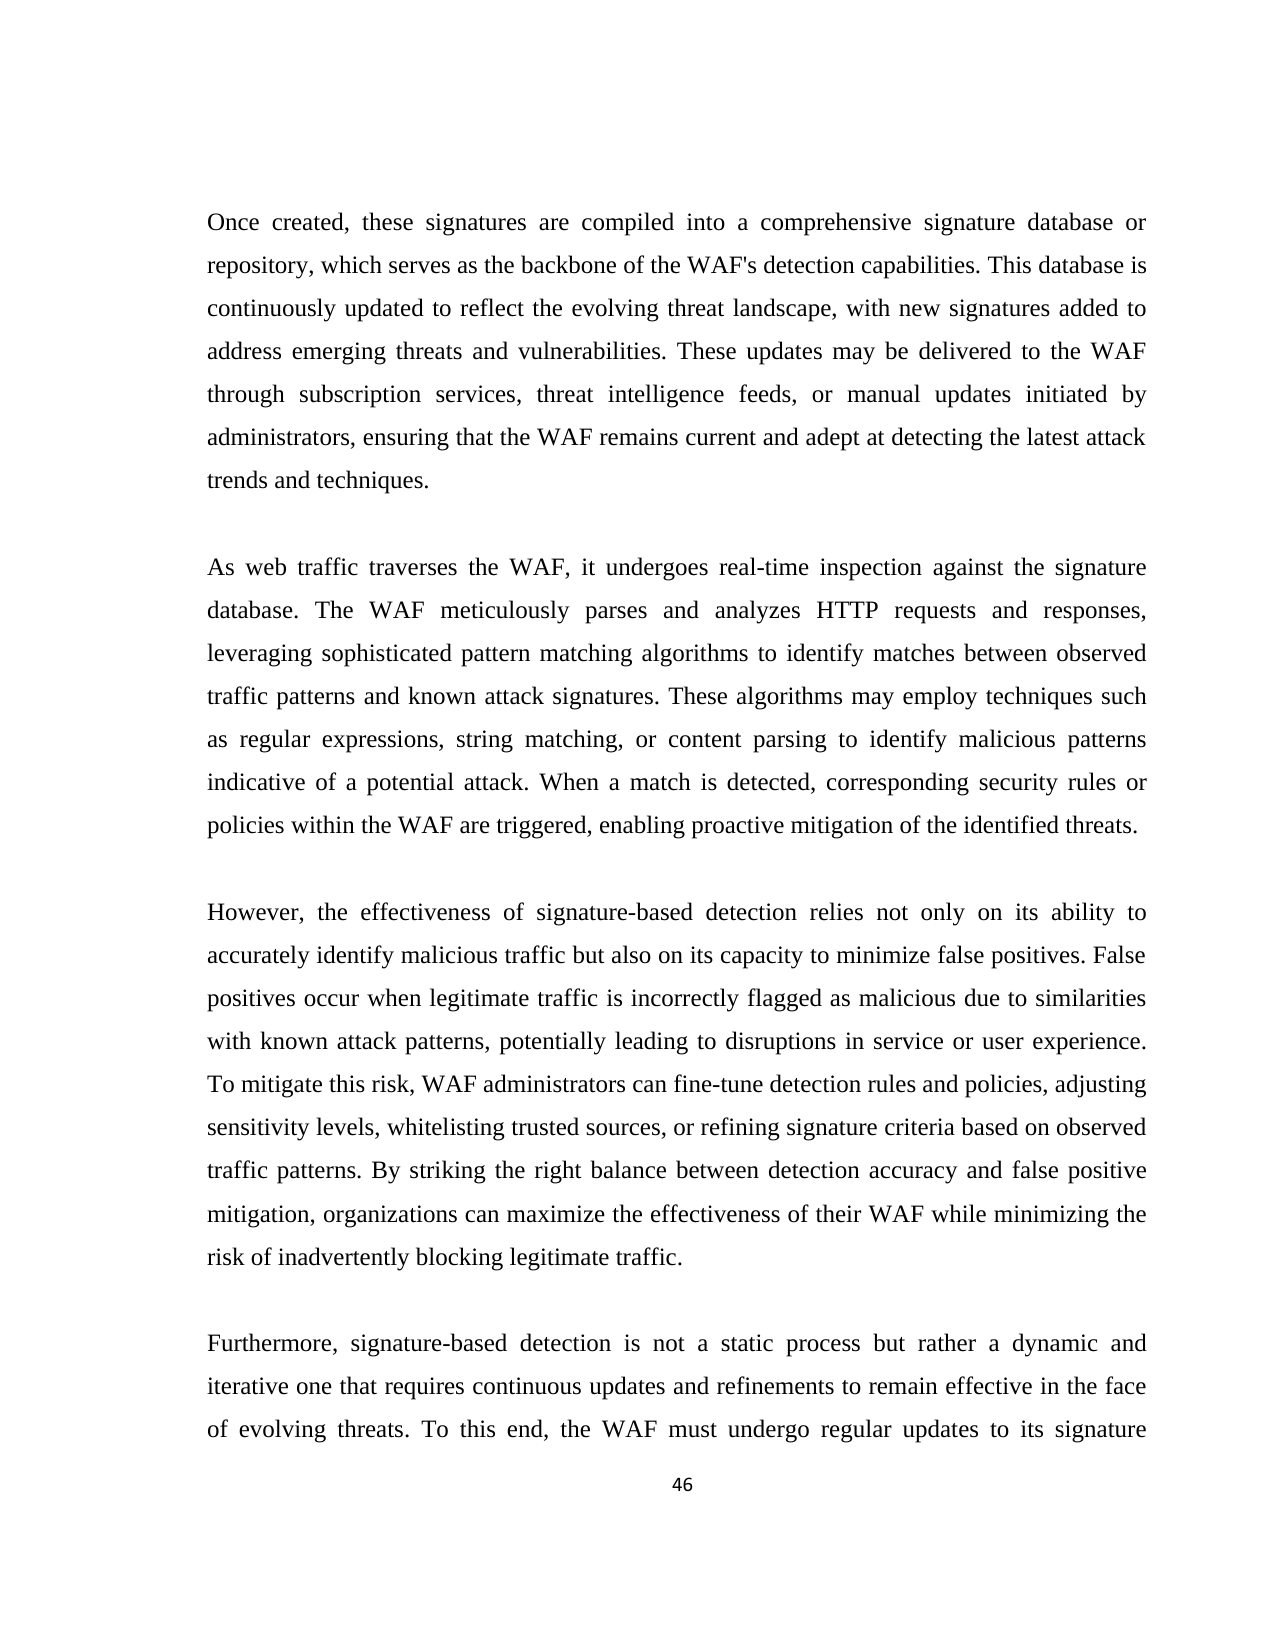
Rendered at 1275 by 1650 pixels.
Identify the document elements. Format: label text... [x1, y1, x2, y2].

text Once created, these signatures are compiled into a comprehensive signature database or repository, which serves as the backbone of the WAF's detection capabilities. This database is continuously updated to reflect the evolving threat landscape, with new signatures added to address emerging threats and vulnerabilities. These updates may be delivered to the WAF through subscription services, threat intelligence feeds, or manual updates initiated by administrators, ensuring that the WAF remains current and adept at detecting the latest attack trends and techniques. [207, 207, 1148, 494]
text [207, 1328, 1148, 1443]
text However, the effectiveness of signature-based detection relies not only on its ability to accurately identify malicious traffic but also on its capacity to minimize false positives. False positives occur when legitimate traffic is incorrectly flagged as malicious due to similarities with known attack patterns, potentially leading to disruptions in service or user experience. To mitigate this risk, WAF administrators can fine-tune detection rules and policies, adjusting sensitivity levels, whitelisting trusted sources, or refining signature criteria based on observed traffic patterns. By striking the right balance between detection accuracy and false positive mitigation, organizations can maximize the effectiveness of their WAF while minimizing the risk of inadvertently blocking legitimate traffic. [207, 897, 1148, 1271]
text As web traffic traverses the WAF, it undergoes real-time inspection against the signature database. The WAF meticulously parses and analyzes HTTP requests and responses, leveraging sophisticated pattern matching algorithms to identify matches between observed traffic patterns and known attack signatures. These algorithms may employ techniques such as regular expressions, string matching, or content parsing to identify malicious patterns indicative of a potential attack. When a match is detected, corresponding security rules or policies within the WAF are triggered, enabling proactive mitigation of the identified threats. [207, 552, 1148, 839]
